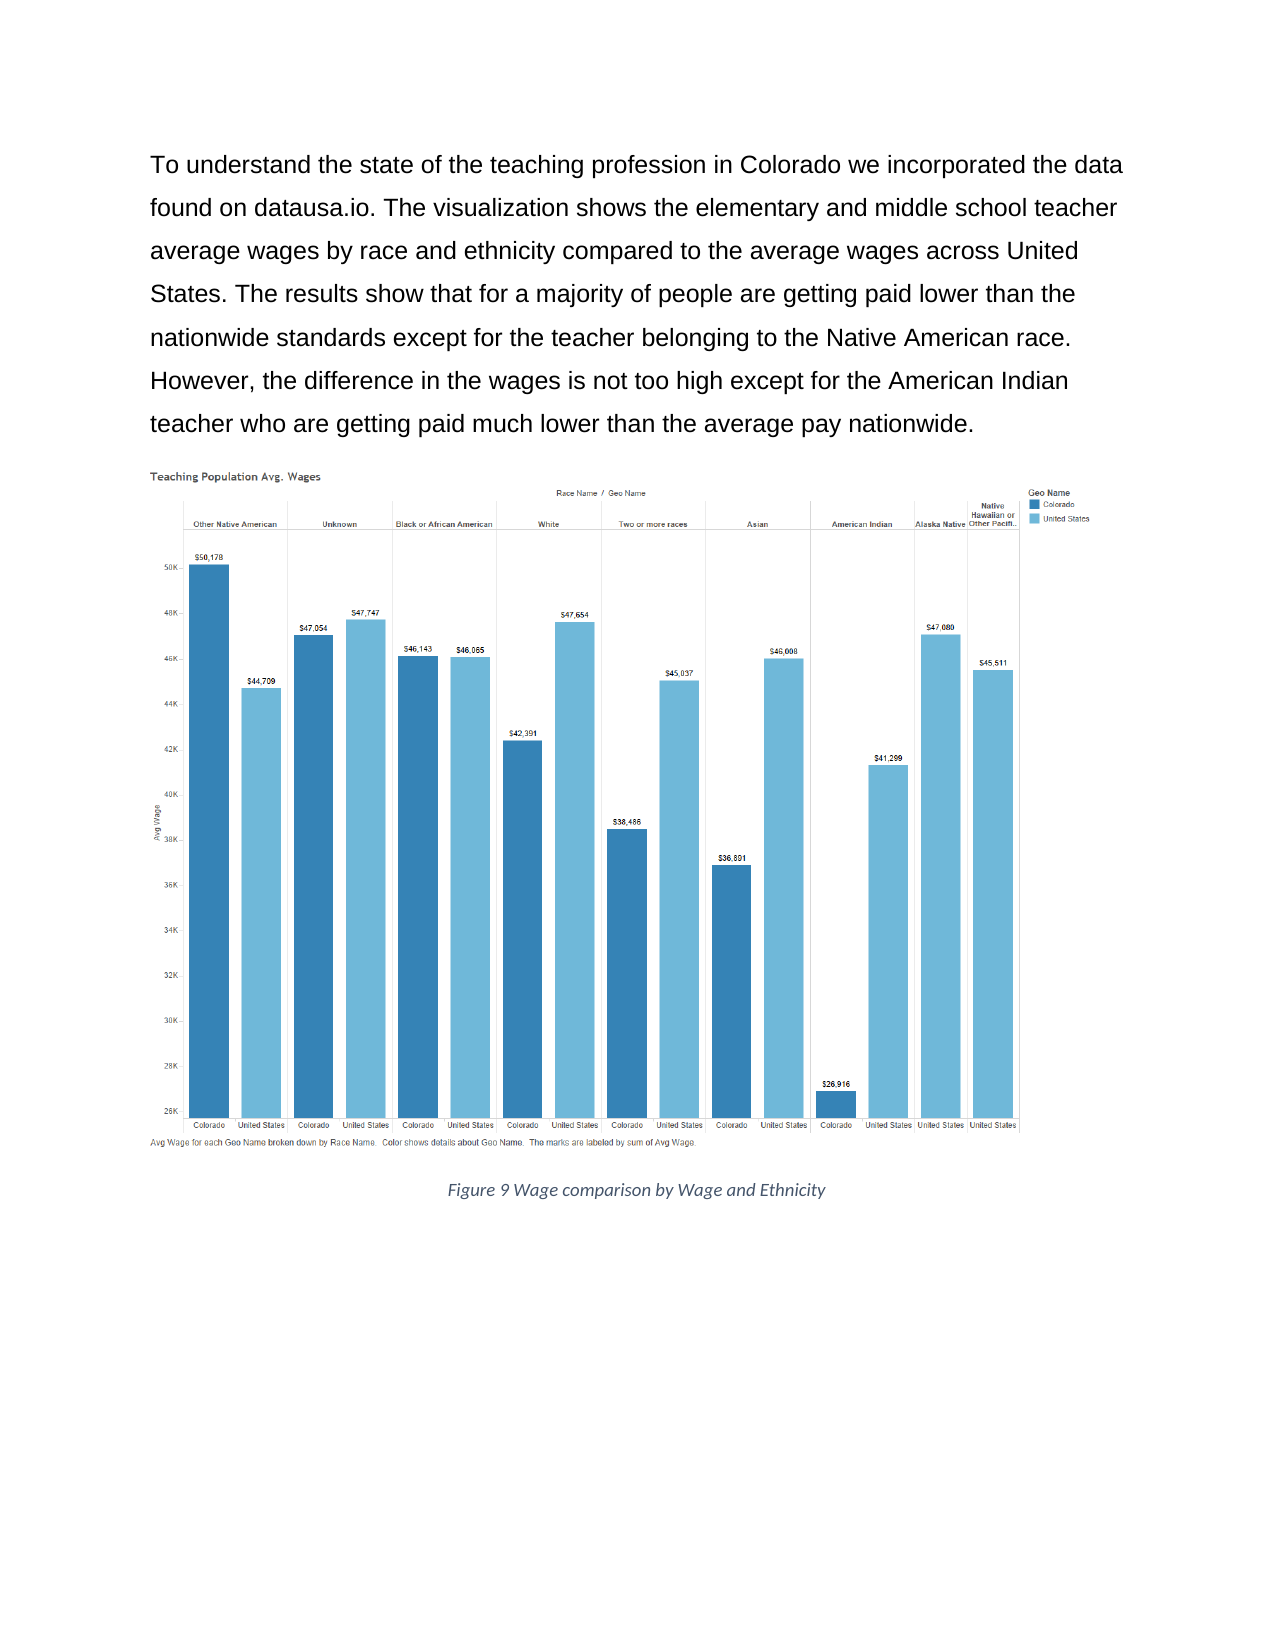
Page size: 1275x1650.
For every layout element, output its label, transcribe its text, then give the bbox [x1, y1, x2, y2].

text Figure 9 Wage comparison by Wage and Ethnicity [150, 1178, 1125, 1201]
picture [150, 468, 1125, 1148]
text To understand the state of the teaching profession in Colorado we incorporated the data found on datausa.io. The visualization shows the elementary and middle school teacher average wages by race and ethnicity compared to the average wages across United States. The results show that for a majority of people are getting paid lower than the nationwide standards except for the teacher belonging to the Native American race. However, the difference in the wages is not too high except for the American Indian teacher who are getting paid much lower than the average pay nationwide. [150, 150, 1125, 437]
